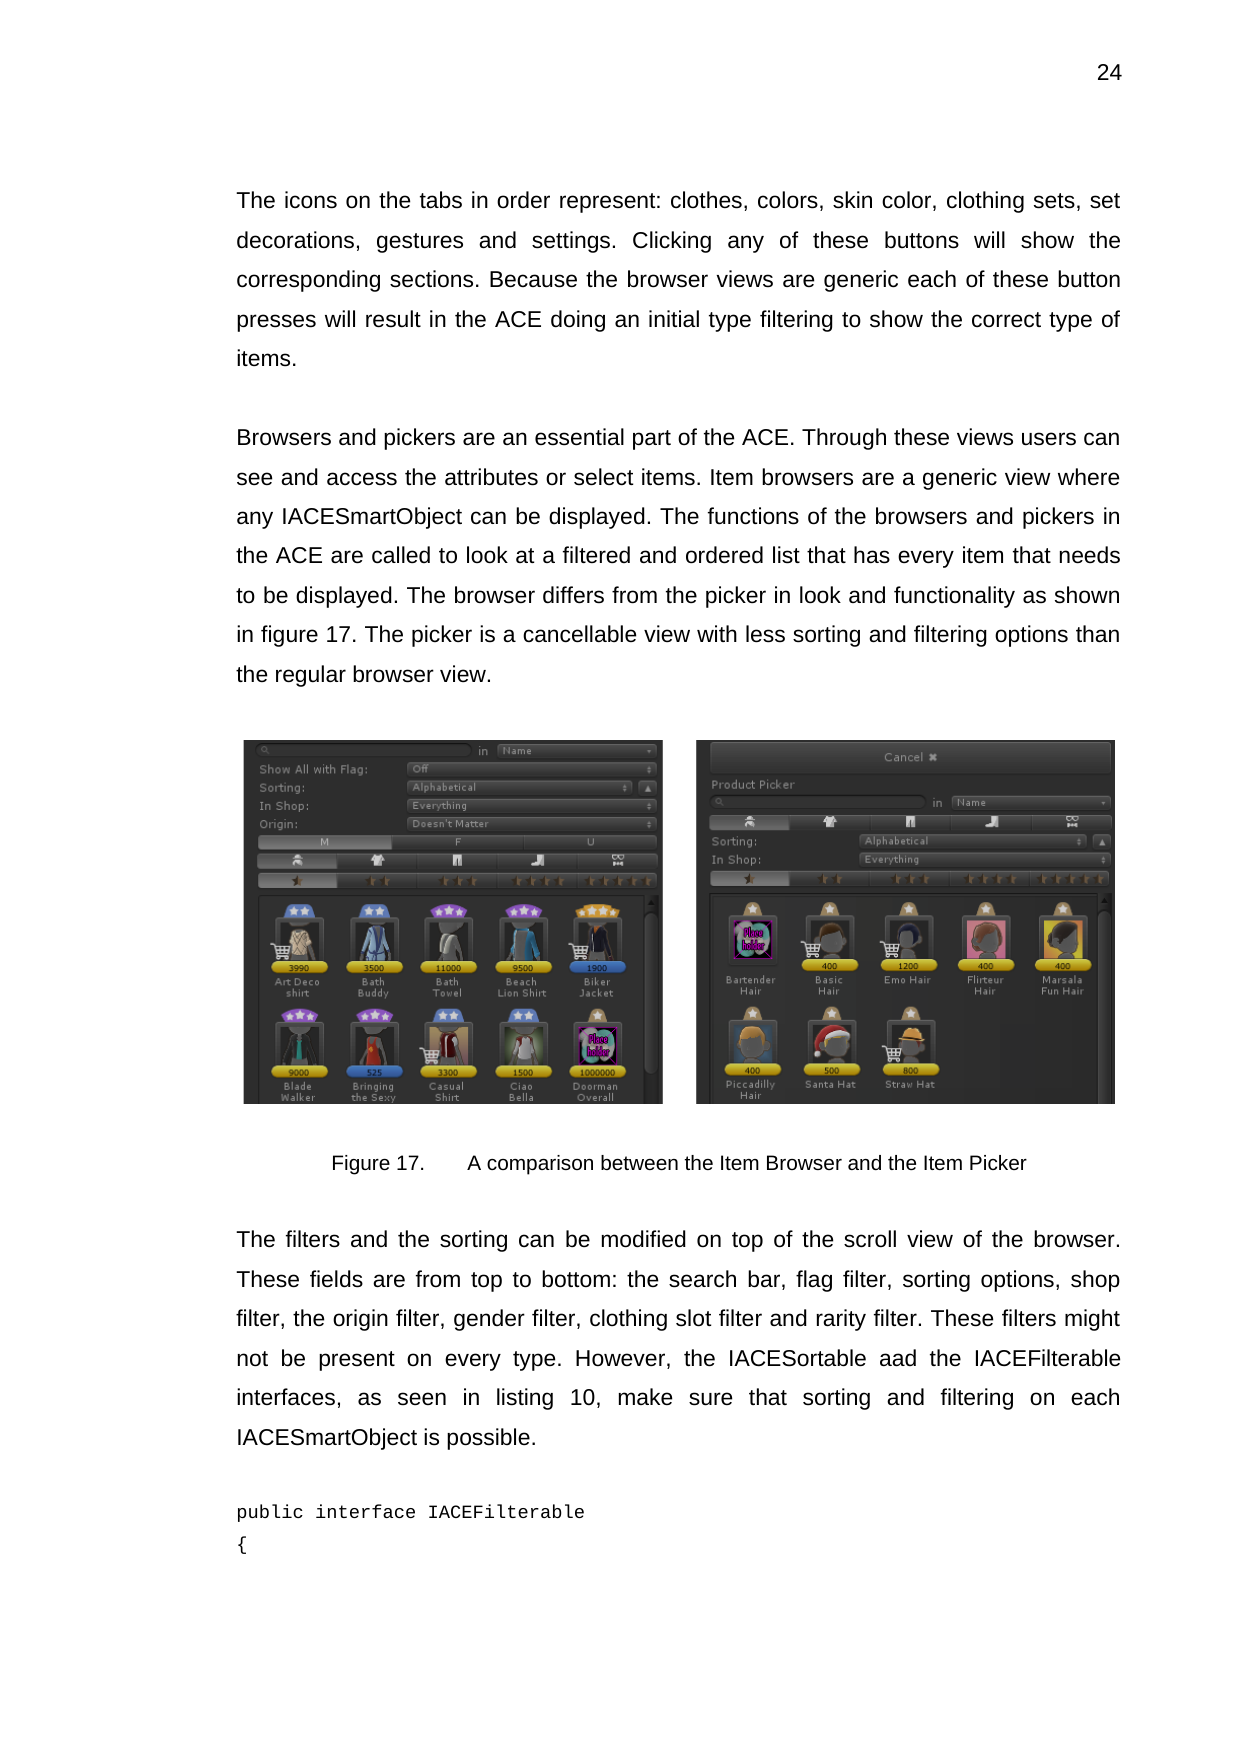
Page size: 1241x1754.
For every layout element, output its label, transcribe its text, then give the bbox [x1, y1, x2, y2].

text The filters and the sorting can be modified on top of the scroll view of the browser. These fields are from top to bottom: the search bar, flag filter, sorting options, shop filter, the origin filter, gender filter, clothing slot filter and rarity filter. These filters might not be present on every type. However, the IACESortable aad the IACEFilterable interfaces, as seen in listing 10, make sure that sorting and filtering on each IACESmartObject is possible. [236, 1226, 1122, 1450]
list { [236, 1535, 1122, 1556]
picture [243, 740, 1115, 1104]
text Browsers and pickers are an essential part of the ACE. Through these views users can see and access the attributes or select items. Item browsers are a generic view where any IACESmartObject can be displayed. The functions of the browsers and pickers in the ACE are called to look at a filtered and ordered list that has every item that needs to be displayed. The browser differs from the picker in look and functionality as shown in figure 17. The picker is a cancellable view with less sorting and filtering options than the regular browser view. [236, 424, 1122, 687]
list public interface IACEFilterable [236, 1503, 1122, 1524]
text The icons on the tabs in order represent: clothes, colors, skin color, clothing sets, set decorations, gestures and settings. Clicking any of these buttons will show the corresponding sections. Because the browser views are generic each of these button presses will result in the ACE doing an initial type filtering to show the correct type of items. [236, 187, 1122, 371]
text A comparison between the Item Browser and the Item Picker [236, 1151, 1122, 1174]
